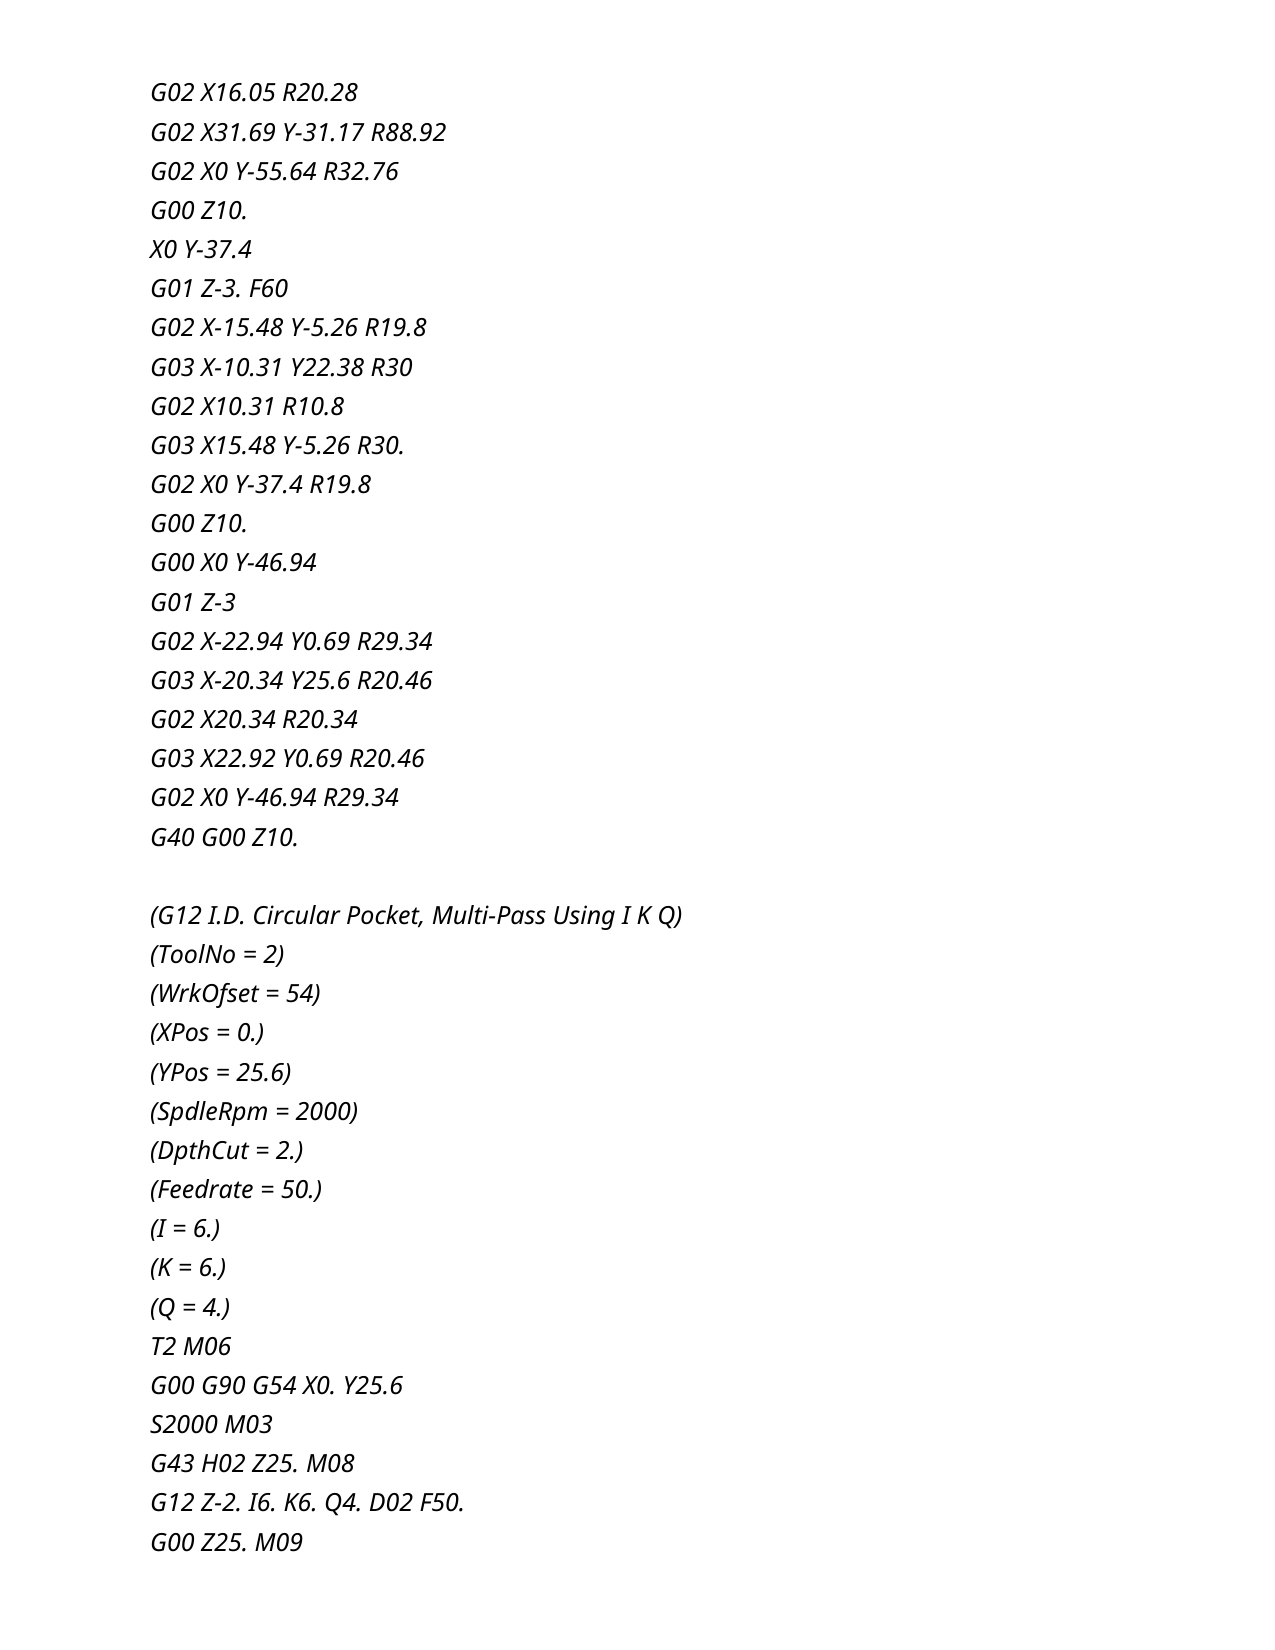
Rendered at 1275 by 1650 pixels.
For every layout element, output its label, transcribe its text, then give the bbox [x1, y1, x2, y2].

list (Feedrate = 50.) [150, 1172, 1200, 1206]
list (ToolNo = 2) [150, 937, 1200, 971]
list G00 Z25. M09 [150, 1524, 1200, 1558]
list (XPos = 0.) [150, 1015, 1200, 1049]
list G03 X15.48 Y-5.26 R30. [150, 427, 1200, 462]
list G02 X-22.94 Y0.69 R29.34 [150, 623, 1200, 657]
list (K = 6.) [150, 1250, 1200, 1284]
list G03 X-10.31 Y22.38 R30 [150, 349, 1200, 383]
list (YPos = 25.6) [150, 1054, 1200, 1088]
list G02 X31.69 Y-31.17 R88.92 [150, 114, 1200, 148]
list G02 X20.34 R20.34 [150, 702, 1200, 736]
list G02 X16.05 R20.28 [150, 75, 1200, 109]
list G03 X-20.34 Y25.6 R20.46 [150, 662, 1200, 697]
list G02 X0 Y-37.4 R19.8 [150, 467, 1200, 501]
list (G12 I.D. Circular Pocket, Multi-Pass Using I K Q) [150, 897, 1200, 932]
list G43 H02 Z25. M08 [150, 1446, 1200, 1480]
list G12 Z-2. I6. K6. Q4. D02 F50. [150, 1485, 1200, 1519]
list (DpthCut = 2.) [150, 1132, 1200, 1167]
list G00 Z10. [150, 506, 1200, 540]
list G00 Z10. [150, 192, 1200, 227]
list (SpdleRpm = 2000) [150, 1093, 1200, 1127]
list G40 G00 Z10. [150, 819, 1200, 853]
list G02 X0 Y-46.94 R29.34 [150, 780, 1200, 814]
list T2 M06 [150, 1328, 1200, 1362]
list G03 X22.92 Y0.69 R20.46 [150, 741, 1200, 775]
list G02 X-15.48 Y-5.26 R19.8 [150, 310, 1200, 344]
list (Q = 4.) [150, 1289, 1200, 1323]
list S2000 M03 [150, 1407, 1200, 1441]
list (WrkOfset = 54) [150, 976, 1200, 1010]
list G01 Z-3 [150, 584, 1200, 618]
list G02 X10.31 R10.8 [150, 388, 1200, 422]
list G01 Z-3. F60 [150, 271, 1200, 305]
list G02 X0 Y-55.64 R32.76 [150, 153, 1200, 187]
list (I = 6.) [150, 1211, 1200, 1245]
list G00 G90 G54 X0. Y25.6 [150, 1367, 1200, 1402]
list X0 Y-37.4 [150, 232, 1200, 266]
list G00 X0 Y-46.94 [150, 545, 1200, 579]
